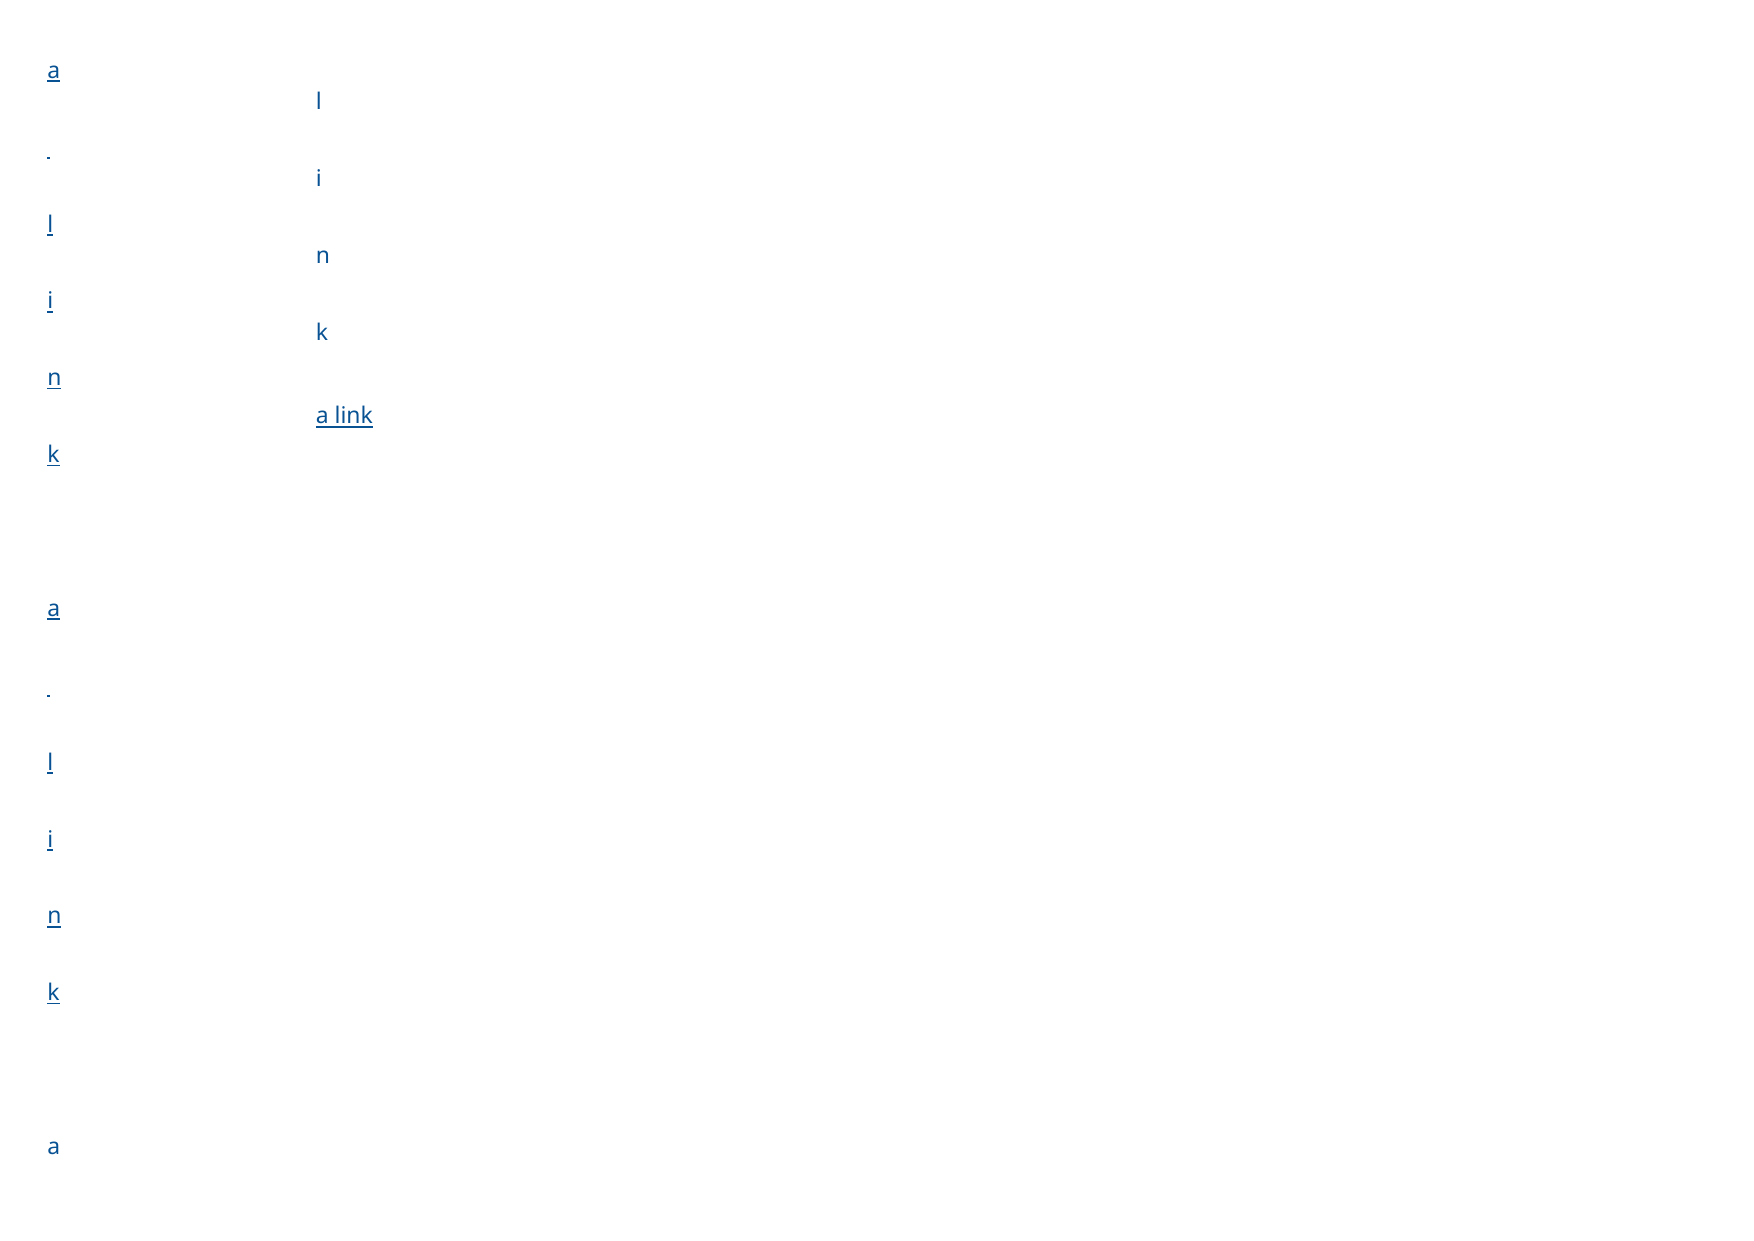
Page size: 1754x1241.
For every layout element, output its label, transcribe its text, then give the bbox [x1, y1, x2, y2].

text a link [316, 399, 382, 431]
